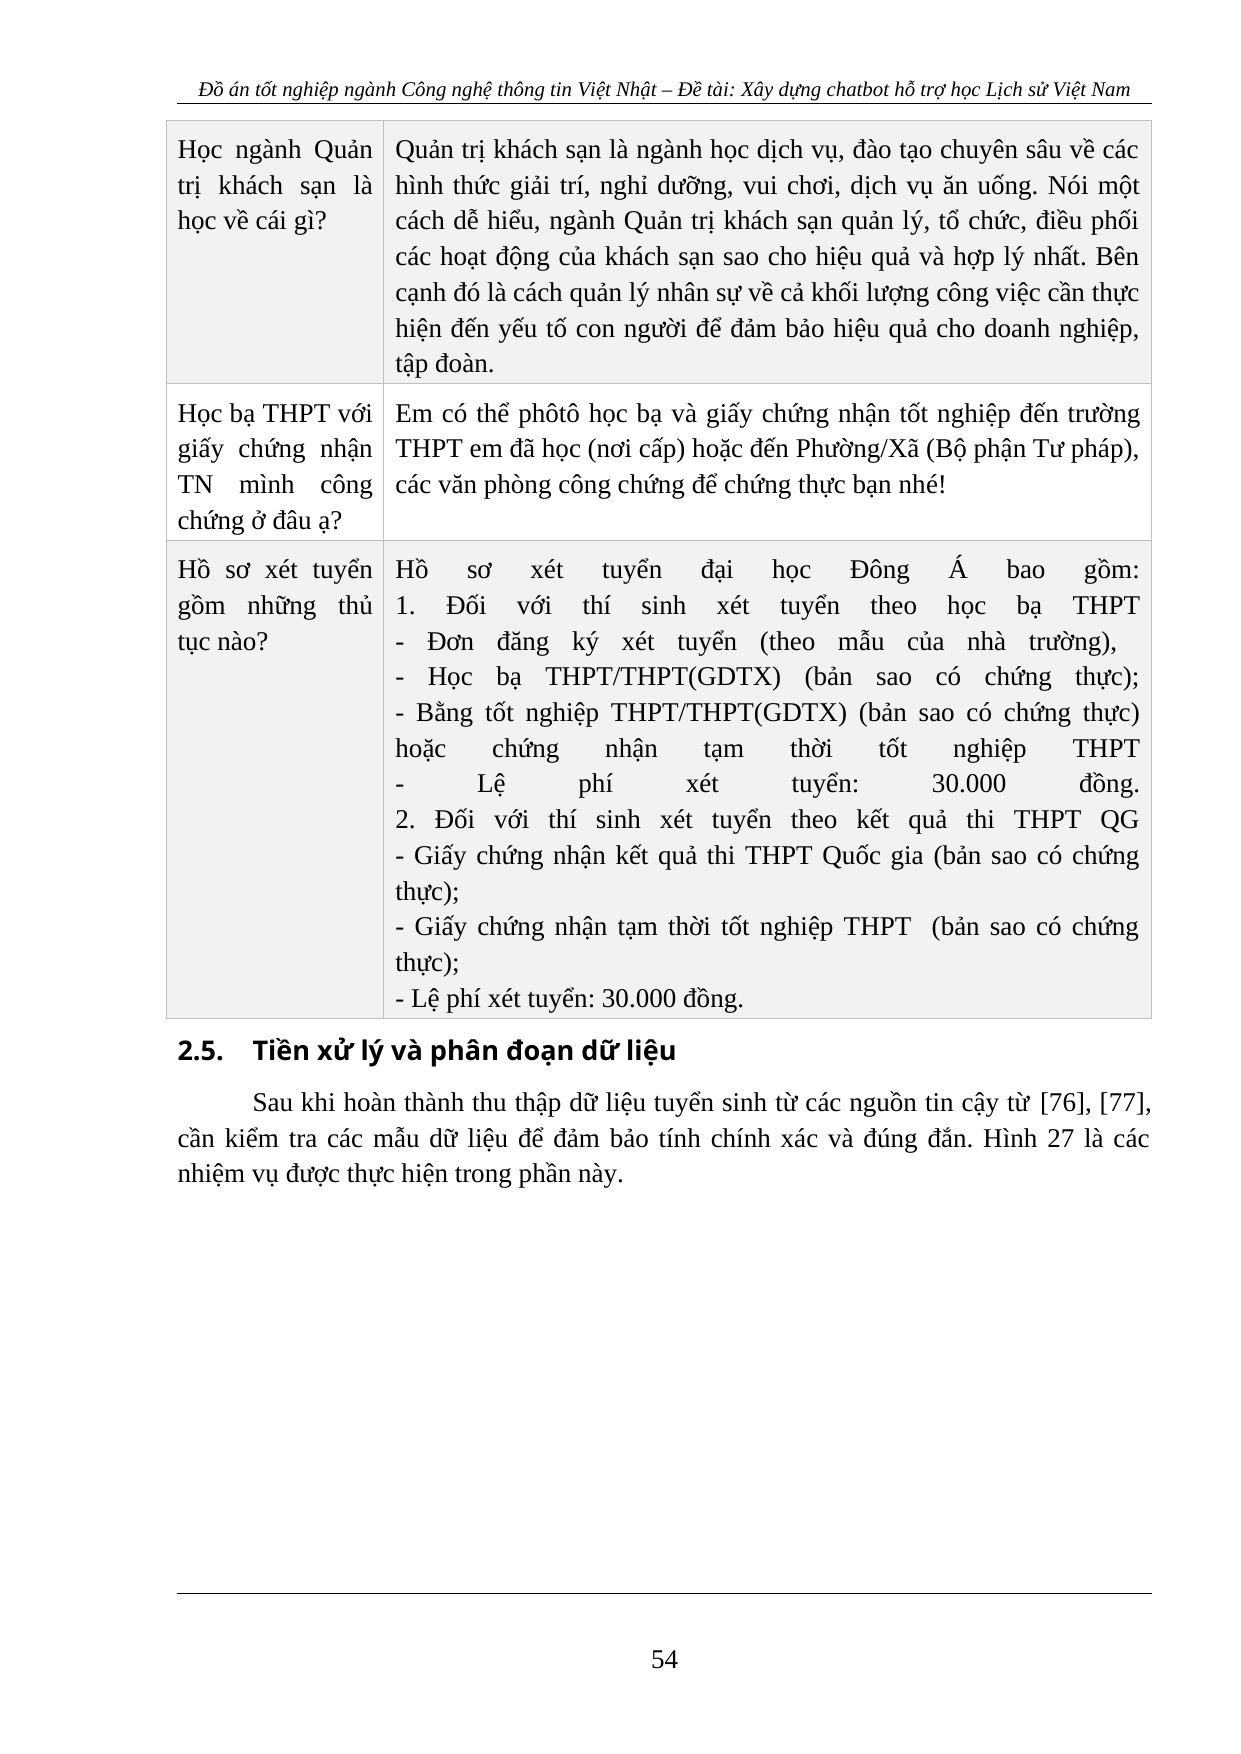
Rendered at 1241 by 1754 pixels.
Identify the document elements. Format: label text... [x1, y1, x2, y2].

text Sau khi hoàn thành thu thập dữ liệu tuyển sinh từ các nguồn tin cậy từ , cần kiểm tra các mẫu dữ liệu để đảm bảo tính chính xác và đúng đắn. Hình 27 là các nhiệm vụ được thực hiện trong phần này. [177, 1086, 1152, 1189]
table_cell Hồ sơ xét tuyển đại học Đông Á bao gồm: 1. Đối với thí sinh xét tuyển theo học bạ THPT - Đơn đăng ký xét tuyển (theo mẫu của nhà trường), - Học bạ THPT/THPT(GDTX) (bản sao có chứng thực); - Bằng tốt nghiệp THPT/THPT(GDTX) (bản sao có chứng thực) hoặc chứng nhận tạm thời tốt nghiệp THPT - Lệ phí xét tuyển: 30.000 đồng. 2. Đối với thí sinh xét tuyển theo kết quả thi THPT QG - Giấy chứng nhận kết quả thi THPT Quốc gia (bản sao có chứng thực); - Giấy chứng nhận tạm thời tốt nghiệp THPT (bản sao có chứng thực); - Lệ phí xét tuyển: 30.000 đồng. [384, 541, 1151, 1018]
table_cell Học bạ THPT với giấy chứng nhận TN mình công chứng ở đâu ạ? [167, 384, 383, 539]
subtitle Tiền xử lý và phân đoạn dữ liệu [177, 1031, 1152, 1068]
table_cell Em có thể phôtô học bạ và giấy chứng nhận tốt nghiệp đến trường THPT em đã học (nơi cấp) hoặc đến Phường/Xã (Bộ phận Tư pháp), các văn phòng công chứng để chứng thực bạn nhé! [384, 384, 1151, 539]
table_cell Quản trị khách sạn là ngành học dịch vụ, đào tạo chuyên sâu về các hình thức giải trí, nghỉ dưỡng, vui chơi, dịch vụ ăn uống. Nói một cách dễ hiểu, ngành Quản trị khách sạn quản lý, tổ chức, điều phối các hoạt động của khách sạn sao cho hiệu quả và hợp lý nhất. Bên cạnh đó là cách quản lý nhân sự về cả khối lượng công việc cần thực hiện đến yếu tố con người để đảm bảo hiệu quả cho doanh nghiệp, tập đoàn. [384, 121, 1151, 383]
table_cell Hồ sơ xét tuyển gồm những thủ tục nào? [167, 541, 383, 1018]
table_cell Học ngành Quản trị khách sạn là học về cái gì? [167, 121, 383, 383]
